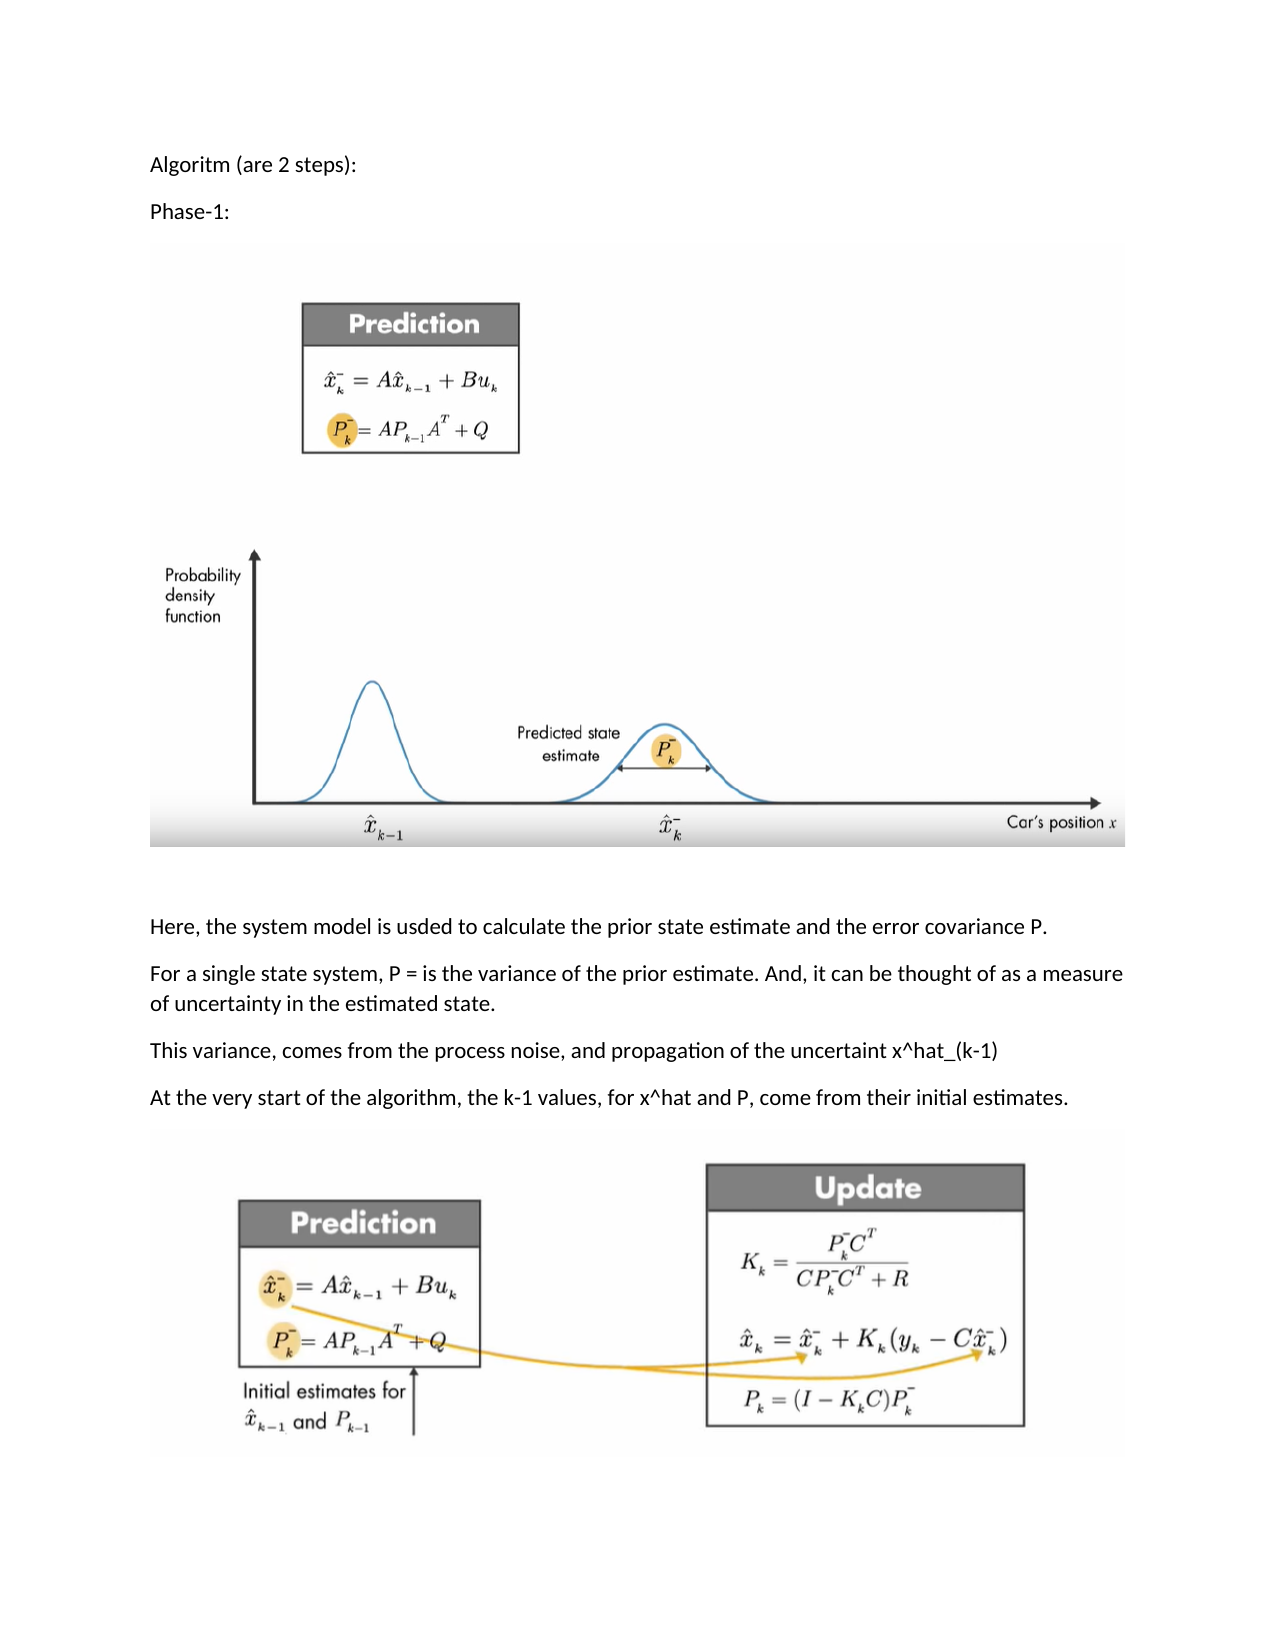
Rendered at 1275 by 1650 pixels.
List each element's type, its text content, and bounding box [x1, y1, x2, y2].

text Phase-1: [150, 197, 1125, 225]
text Here, the system model is usded to calculate the prior state estimate and the error covariance P. [150, 912, 1125, 940]
text Algoritm (are 2 steps): [150, 150, 1125, 178]
text For a single state system, P = is the variance of the prior estimate. And, it can be thought of as a measure of uncertainty in the estimated state. [150, 959, 1125, 1017]
picture [150, 1129, 1125, 1457]
text This variance, comes from the process noise, and propagation of the uncertaint x^hat_(k-1) [150, 1036, 1125, 1064]
picture [150, 243, 1125, 847]
text At the very start of the algorithm, the k-1 values, for x^hat and P, come from their initial estimates. [150, 1083, 1125, 1111]
